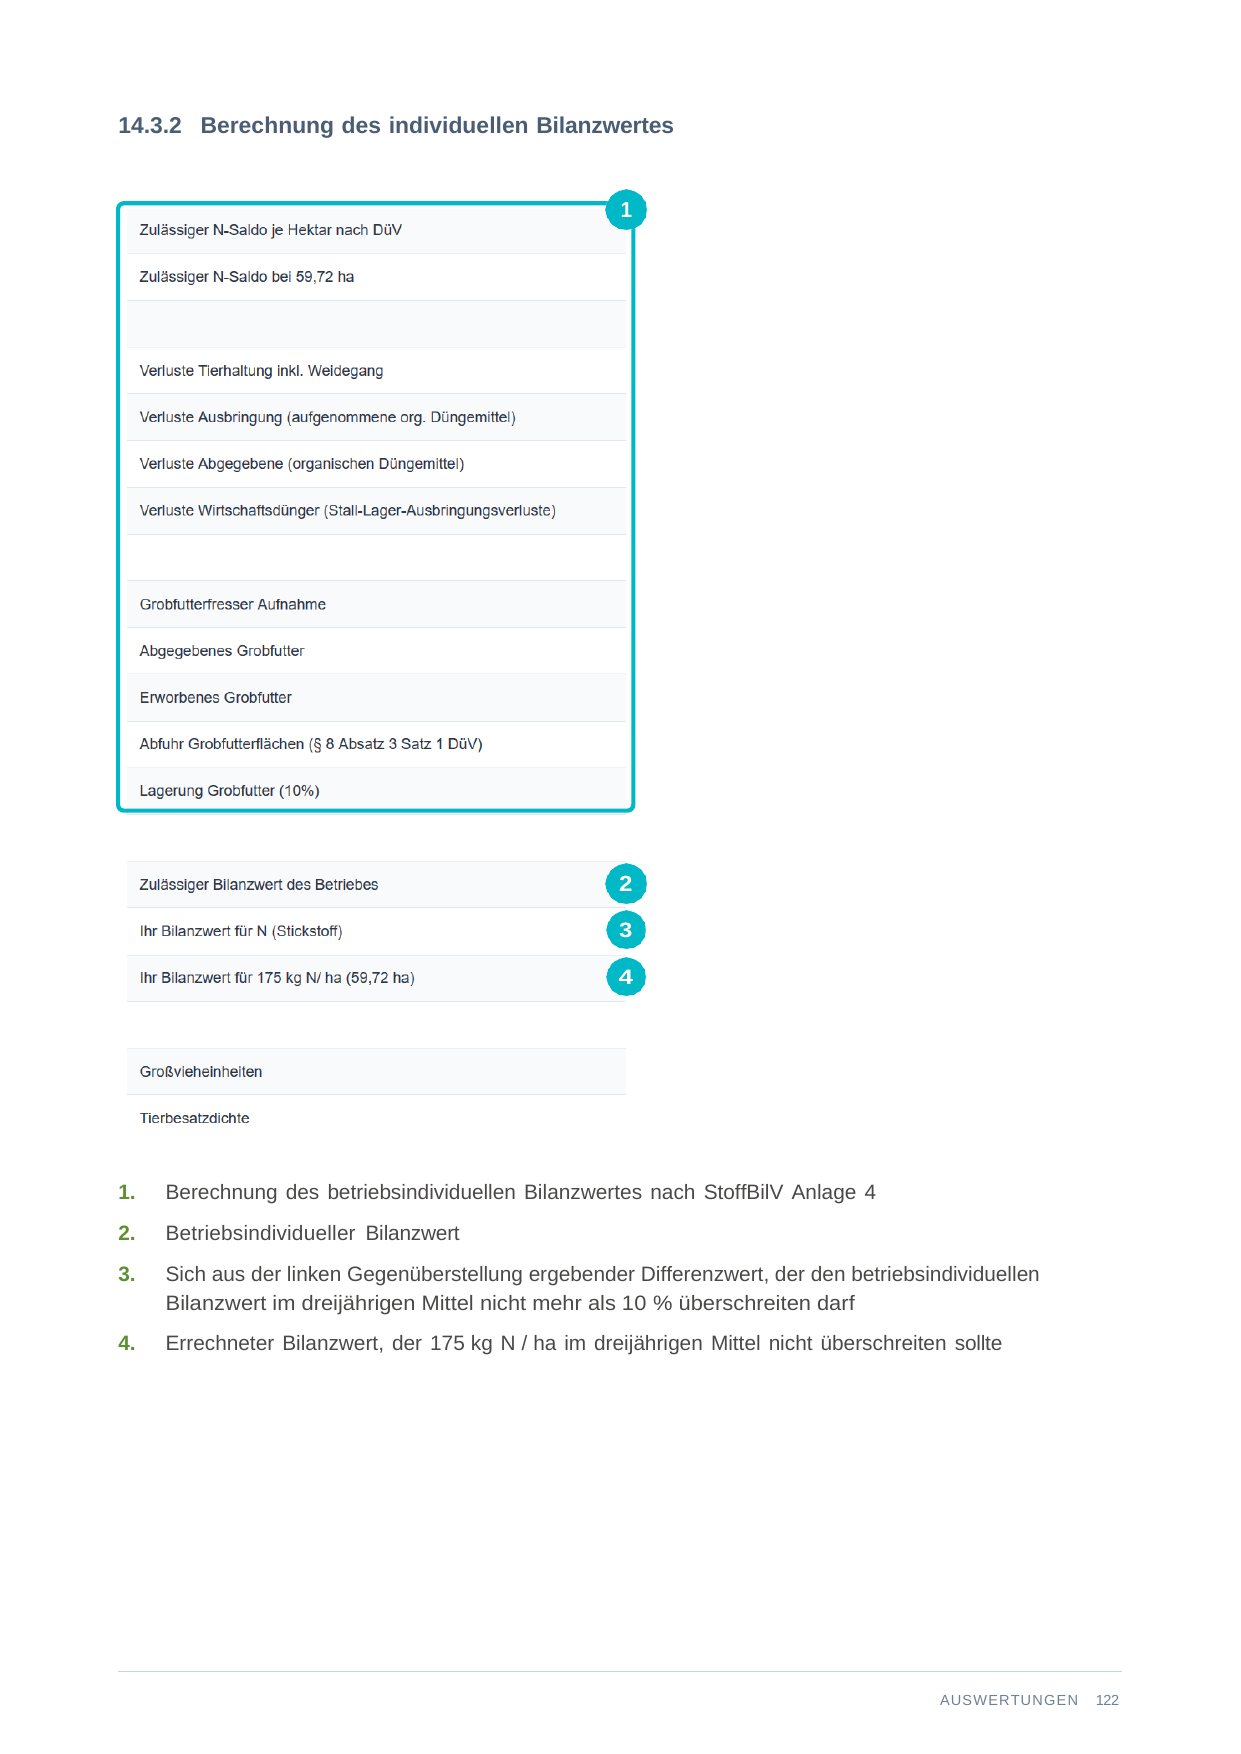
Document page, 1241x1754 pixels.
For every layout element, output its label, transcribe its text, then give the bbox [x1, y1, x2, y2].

list Betriebsindividueller Bilanzwert [118, 1221, 1240, 1244]
subtitle Berechnung des individuellen Bilanzwertes [118, 112, 1240, 138]
list Sich aus der linken Gegenüberstellung ergebender Differenzwert, der den betriebsindividuellen Bilanzwert im dreijährigen Mittel nicht mehr als 10 % überschreiten darf [118, 1262, 1069, 1314]
list Errechneter Bilanzwert, der 175 kg N / ha im dreijährigen Mittel nicht überschreiten sollte [118, 1331, 1240, 1355]
list Berechnung des betriebsindividuellen Bilanzwertes nach StoffBilV Anlage 4 [118, 1179, 1240, 1203]
picture [127, 189, 647, 808]
picture [127, 813, 647, 1123]
